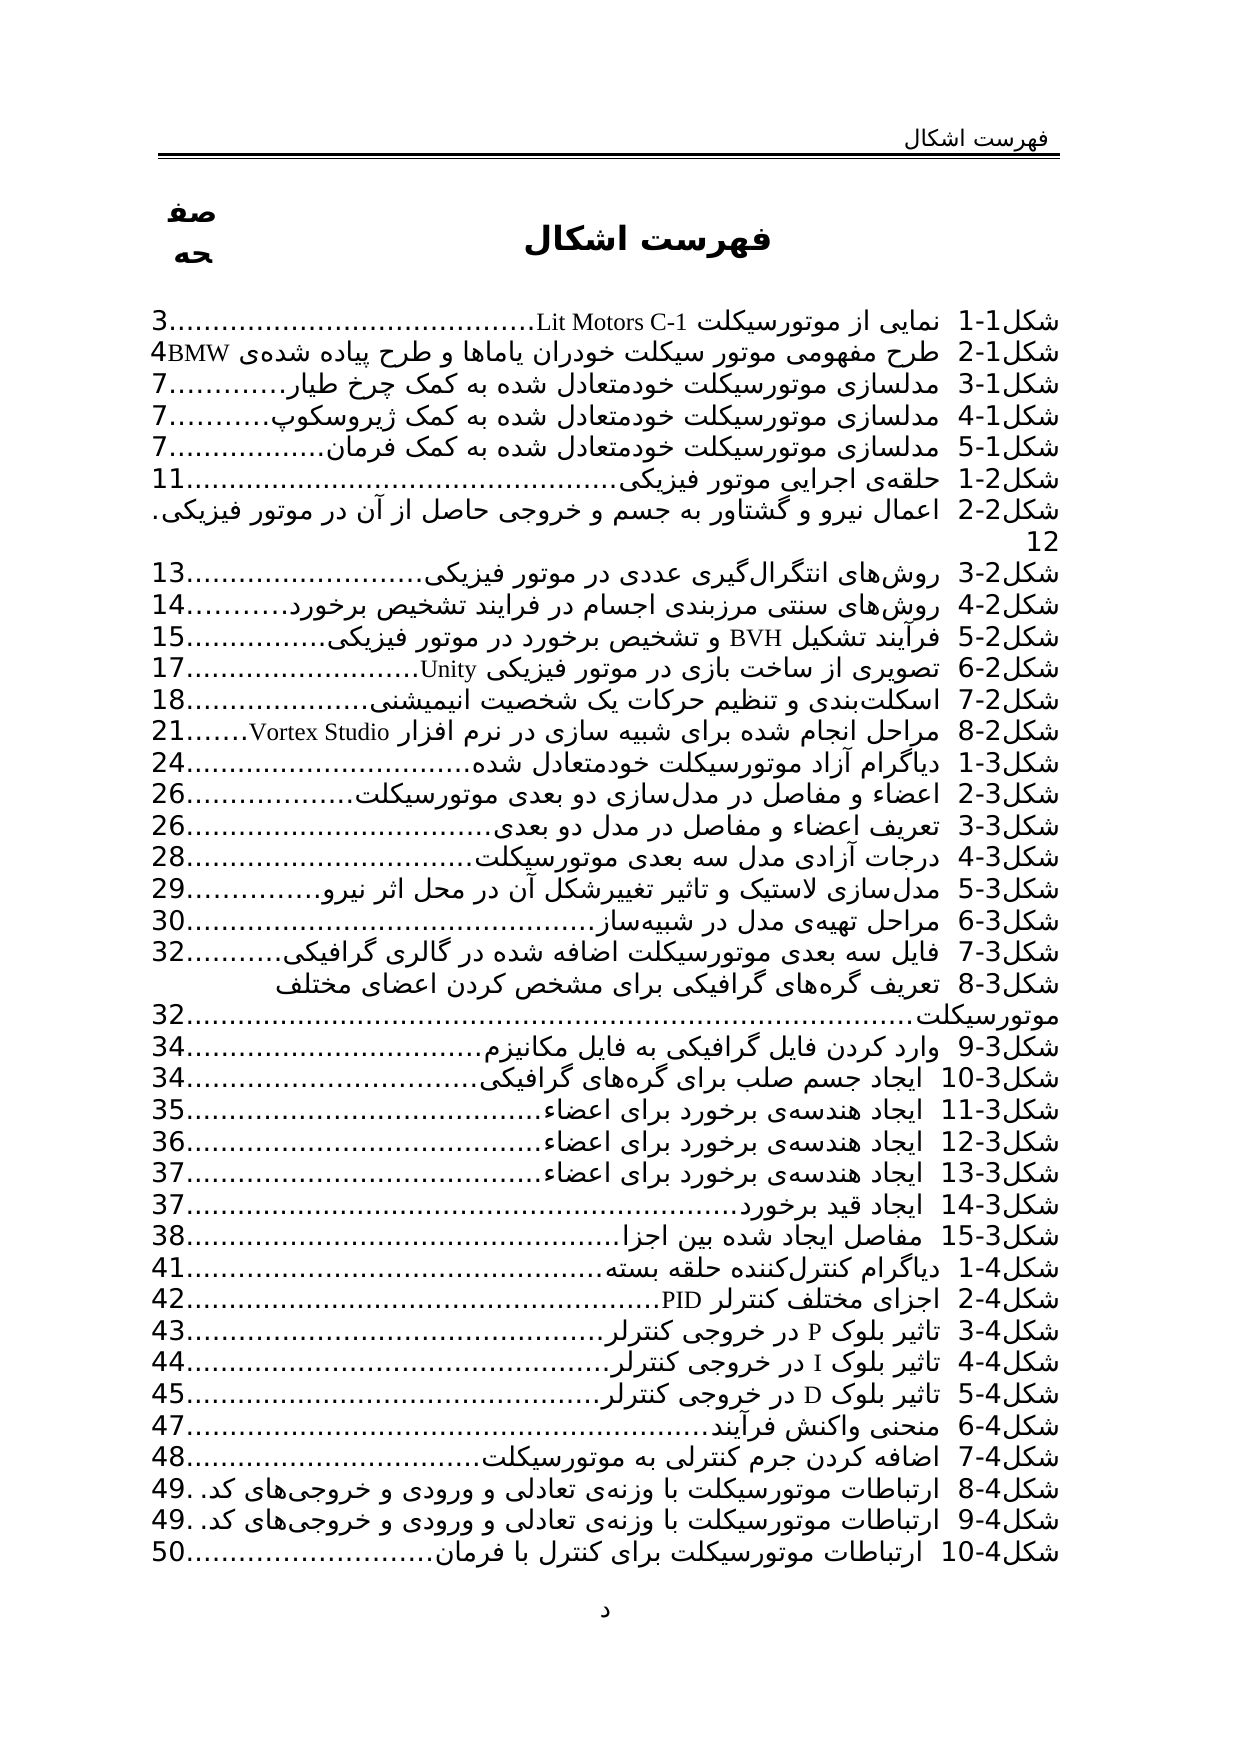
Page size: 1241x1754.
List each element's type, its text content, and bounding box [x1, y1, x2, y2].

text شكل1‌-5 مدلسازی موتورسیکلت خودمتعادل شده به کمک فرمان 7 [150, 431, 1060, 463]
text شكل3-1 دیاگرام آزاد موتورسیکلت خودمتعادل شده 24 [150, 747, 1060, 779]
text شكل2-5 فرآیند تشکیل BVH و تشخیص برخورد در موتور فیزیکی 15 [150, 621, 1060, 652]
text شكل3‌-7 فایل سه بعدی موتورسیکلت اضافه شده در گالری گرافیکی 32 [150, 936, 1060, 968]
text شكل3‌-11 ایجاد هندسه‌ی برخورد برای اعضاء 35 [150, 1094, 1060, 1126]
text شكل4‌-10 ارتباطات موتورسیکلت برای کنترل با فرمان 50 [150, 1536, 1060, 1568]
text شكل4‌-2 اجزای مختلف کنترلر PID 42 [150, 1284, 1060, 1315]
text شكل4‌-4 تاثیر بلوک I در خروجی کنترلر 44 [150, 1347, 1060, 1378]
text شكل3‌-8 تعریف گره‌های گرافیکی برای مشخص کردن اعضای مختلف موتورسیکلت 32 [150, 968, 1060, 1031]
text شكل2‌-8 مراحل انجام شده برای شبیه سازی در نرم افزار Vortex Studio 21 [150, 716, 1060, 747]
text شكل3‌-13 ایجاد هندسه‌ی برخورد برای اعضاء 37 [150, 1157, 1060, 1189]
text شكل2‌-4 روش‌های سنتی مرزبندی اجسام در فرایند تشخیص برخورد 14 [150, 589, 1060, 621]
text شكل3‌-12 ایجاد هندسه‌ی برخورد برای اعضاء 36 [150, 1126, 1060, 1157]
text شكل3-3 تعریف اعضاء و مفاصل در مدل دو بعدی 26 [150, 810, 1060, 842]
text شكل3‌-10 ایجاد جسم صلب برای گره‌های گرافیکی 34 [150, 1063, 1060, 1094]
text شكل3‌-15 مفاصل ایجاد شده بین اجزا 38 [150, 1221, 1060, 1252]
text شكل4‌-7 اضافه کردن جرم کنترلی به موتورسیکلت 48 [150, 1441, 1060, 1473]
text شكل2‌-3 روش‌های انتگرال‌گیری عددی در موتور فیزیکی 13 [150, 558, 1060, 589]
text شكل4‌-1 دیاگرام کنترل‌کننده حلقه بسته 41 [150, 1252, 1060, 1284]
text شكل1-1 نمایی از موتورسیکلت Lit Motors C-1 3 [150, 305, 1060, 337]
text شكل4‌-5 تاثیر بلوک D در خروجی کنترلر 45 [150, 1378, 1060, 1410]
text شكل2‌-1 حلقه‌ی اجرایی موتور فیزیکی 11 [150, 463, 1060, 494]
text شكل3‌-5 مدل‌سازی لاستیک و تاثیر تغییرشکل آن در محل اثر نیرو 29 [150, 873, 1060, 905]
text شكل2-2 اعمال نیرو و گشتاور به جسم و خروجی حاصل از آن در موتور فیزیکی 12 [150, 494, 1060, 558]
text شكل3‌-2 اعضاء و مفاصل در مدل‌سازی دو بعدی موتورسیکلت 26 [150, 779, 1060, 810]
text شكل3‌-6 مراحل تهیه‌ی مدل در شبیه‌ساز 30 [150, 905, 1060, 936]
text شكل1‌-3 مدلسازی موتورسیکلت خودمتعادل شده به کمک چرخ طیار 7 [150, 368, 1060, 400]
text شكل4‌-3 تاثیر بلوک P در خروجی کنترلر 43 [150, 1315, 1060, 1347]
text شكل3‌-9 وارد کردن فایل گرافیکی به فایل مکانیزم 34 [150, 1031, 1060, 1063]
text شكل2‌-6 تصویری از ساخت بازی در موتور فیزیکی Unity 17 [150, 652, 1060, 684]
text شكل1‌-2 طرح مفهومی موتور سیکلت خودران یاماها و طرح پیاده شده‌ی BMW 4 [150, 337, 1060, 368]
text شكل4‌-9 ارتباطات موتورسیکلت با وزنه‌ی تعادلی و ورودی و خروجی‌های کد 49 [150, 1504, 1060, 1536]
text شكل2‌-7 اسکلت‌بندی و تنظیم حرکات یک شخصیت انیمیشنی 18 [150, 684, 1060, 716]
text شكل1‌-4 مدلسازی موتورسیکلت خودمتعادل شده به کمک ژیروسکوپ 7 [150, 400, 1060, 431]
text شكل3‌-14 ایجاد قید برخورد 37 [150, 1189, 1060, 1221]
text شكل4‌-6 منحنی واکنش فرآیند 47 [150, 1410, 1060, 1441]
table_header فهرست اشكال [235, 196, 1060, 276]
text شكل3-4 درجات آزادی مدل سه بعدی موتورسیکلت 28 [150, 842, 1060, 873]
text شكل4‌-8 ارتباطات موتورسیکلت با وزنه‌ی تعادلی و ورودی و خروجی‌های کد 49 [150, 1473, 1060, 1504]
table_header صفحه [150, 196, 235, 276]
